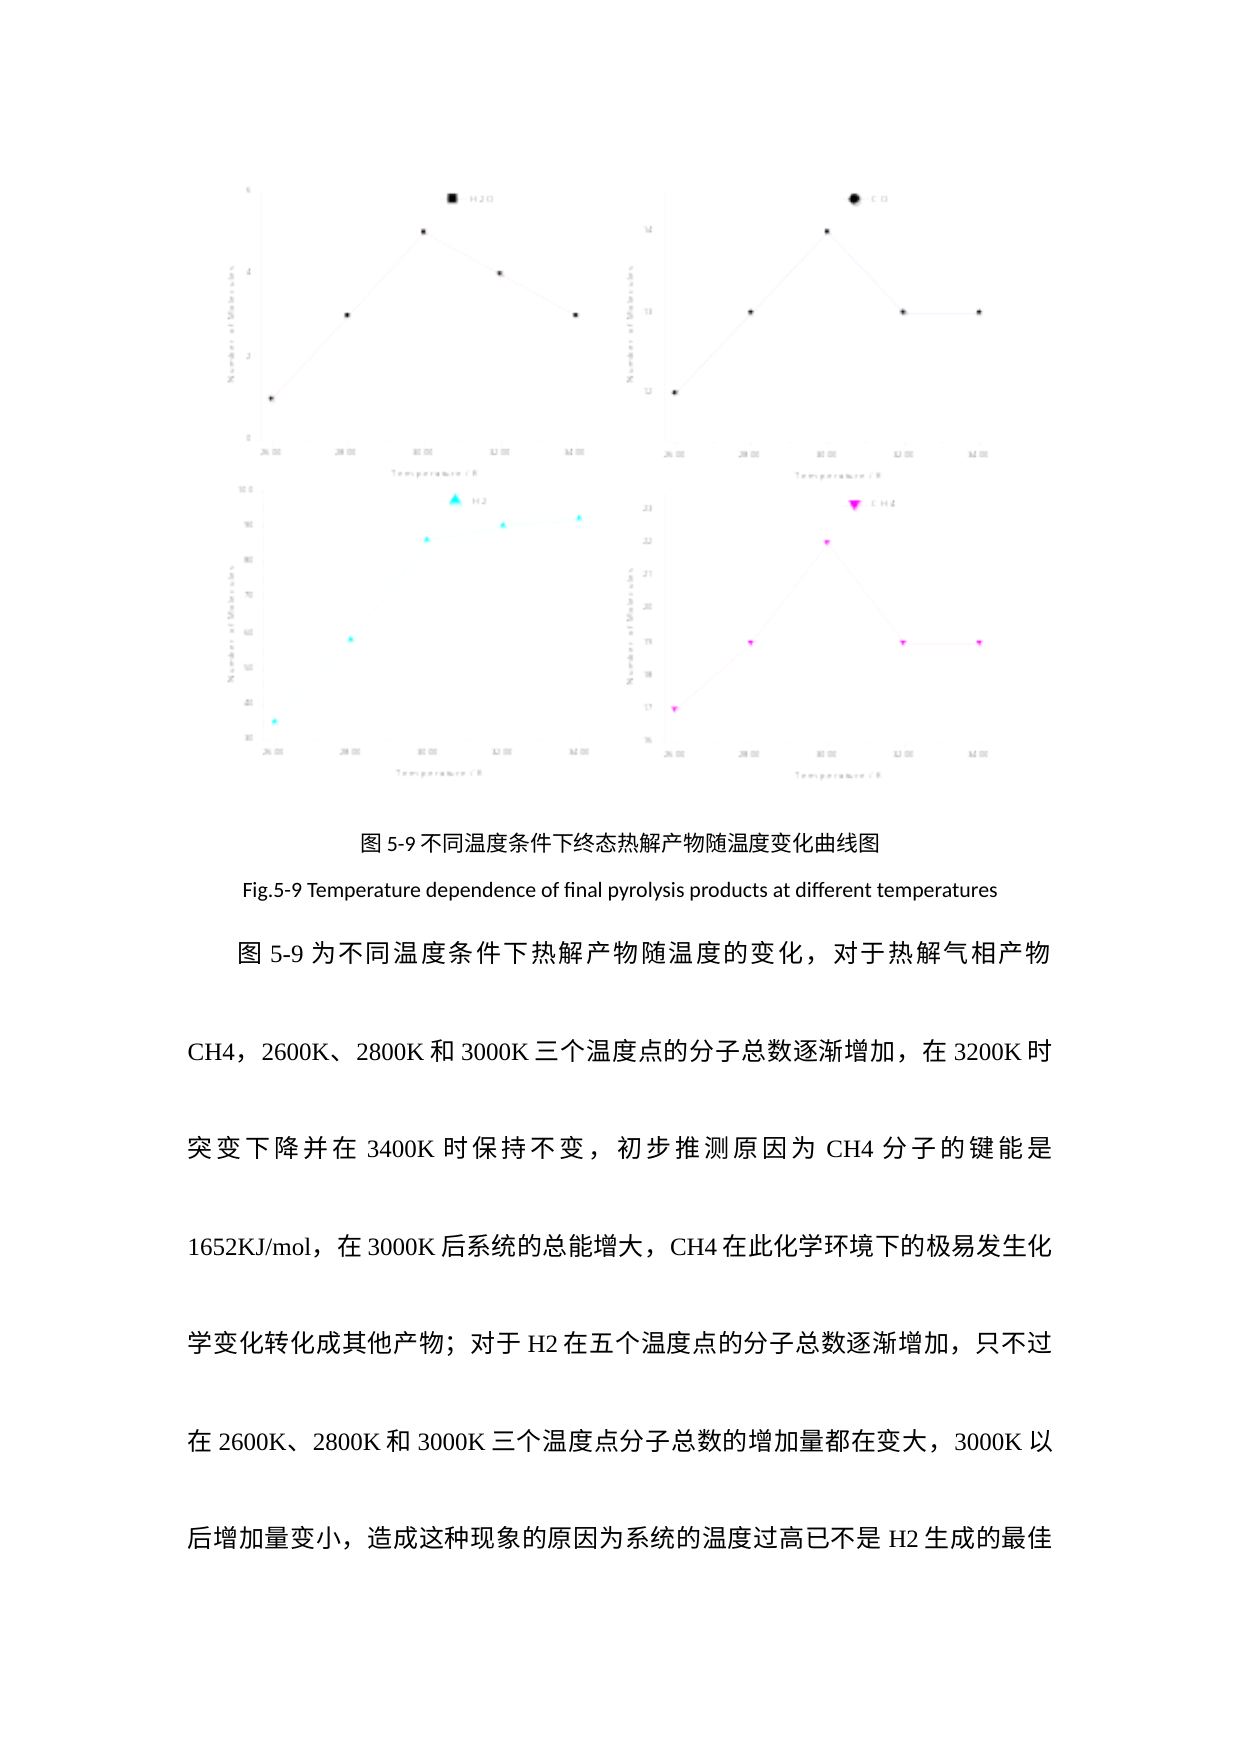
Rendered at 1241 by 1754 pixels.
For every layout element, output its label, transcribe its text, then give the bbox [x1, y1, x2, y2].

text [187, 919, 1053, 1569]
text 图5-9 不同温度条件下终态热解产物随温度变化曲线图 [187, 825, 1053, 858]
text Fig.5-9 Temperature dependence of final pyrolysis products at different temperatures [187, 874, 1053, 906]
